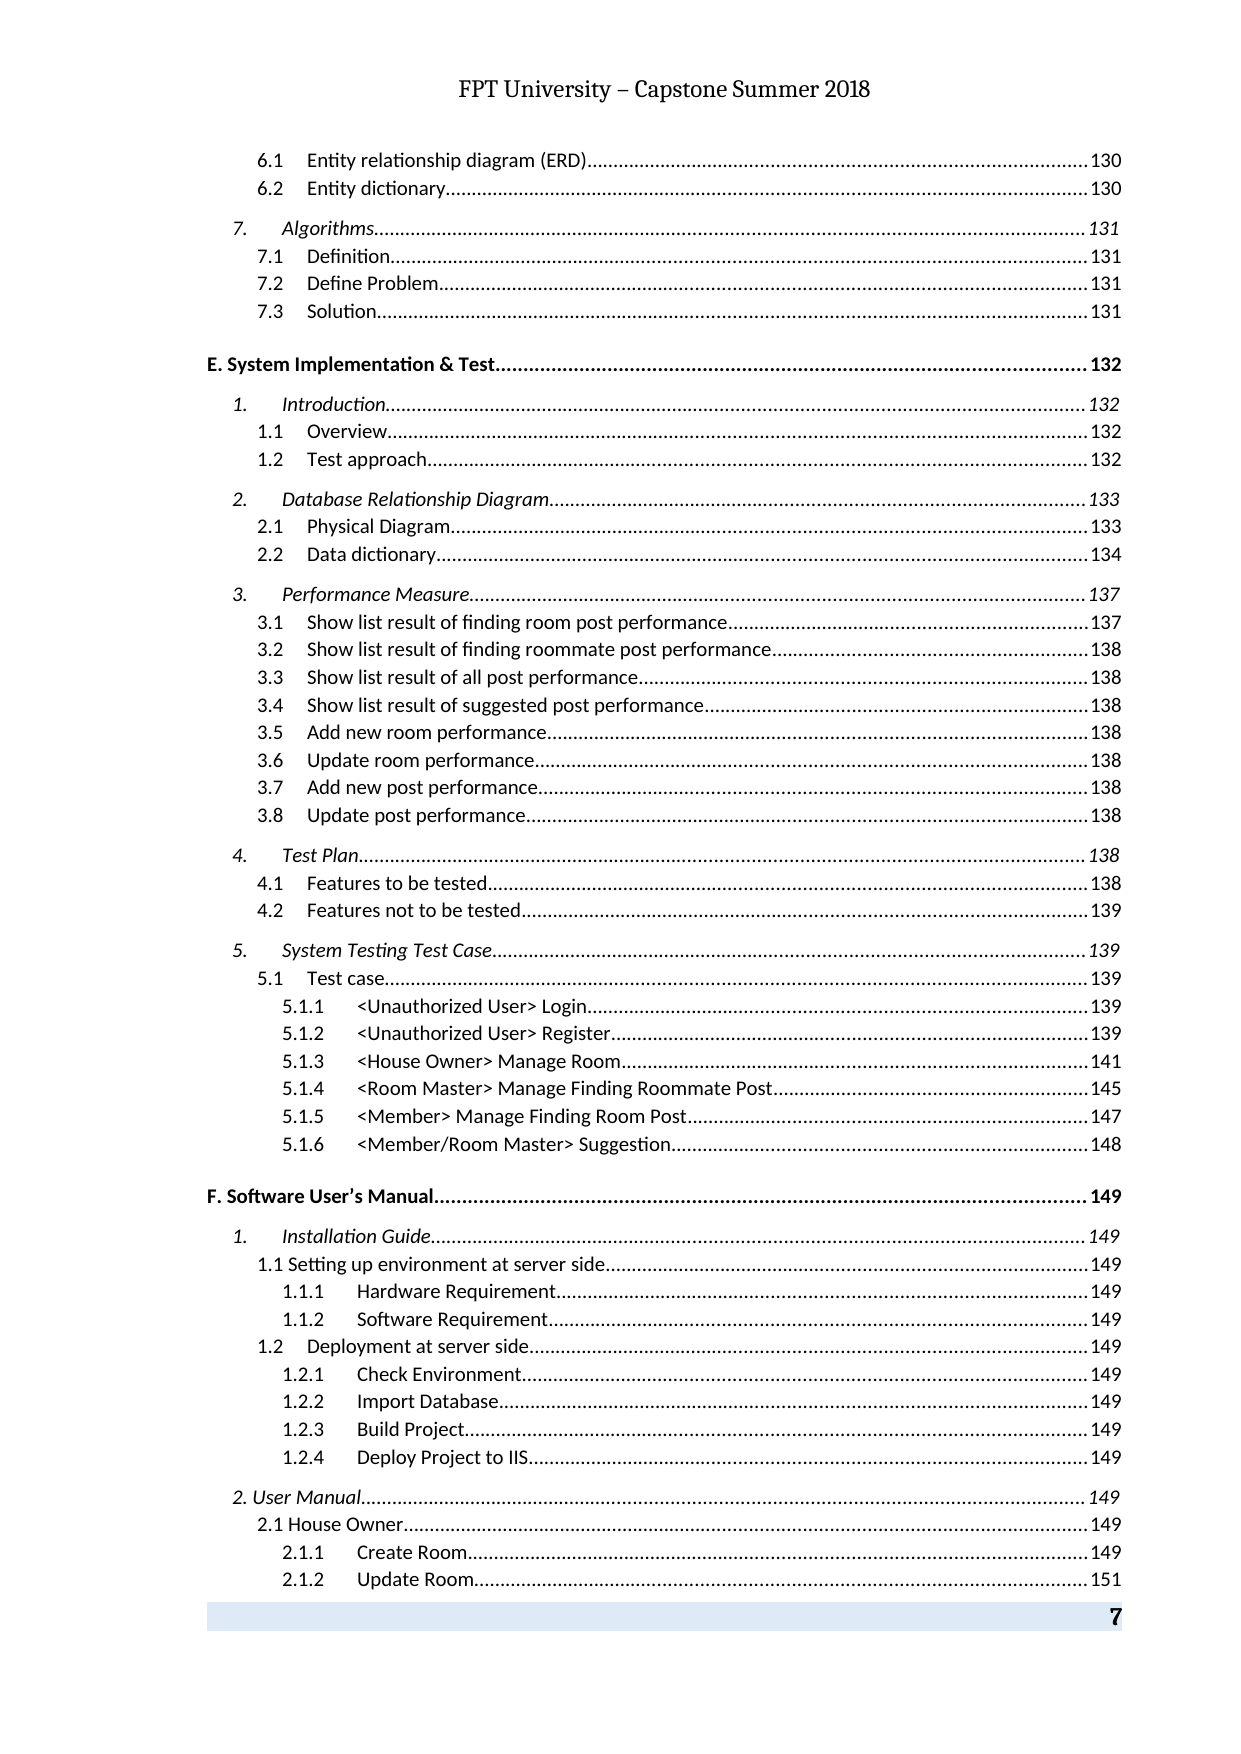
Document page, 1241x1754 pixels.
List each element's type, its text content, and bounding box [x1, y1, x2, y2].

text 1.2 Deployment at server side 149 [257, 1333, 1122, 1359]
text 1.2 Test approach 132 [257, 446, 1122, 471]
text E. System Implementation & Test 132 [207, 351, 1122, 376]
text 1.1 Overview 132 [257, 418, 1122, 444]
text 4. Test Plan 138 [232, 842, 1122, 868]
text 3.6 Update room performance 138 [257, 747, 1122, 772]
text 1. Installation Guide 149 [232, 1223, 1122, 1249]
text 3.5 Add new room performance 138 [257, 719, 1122, 745]
text 5.1.5 <Member> Manage Finding Room Post 147 [282, 1103, 1122, 1129]
text 5.1.6 <Member/Room Master> Suggestion 148 [282, 1131, 1122, 1156]
text 2.1.2 Update Room 151 [282, 1566, 1122, 1592]
text 7.3 Solution 131 [257, 298, 1122, 324]
text 5.1.4 <Room Master> Manage Finding Roommate Post 145 [282, 1076, 1122, 1101]
text 1.2.3 Build Project 149 [282, 1416, 1122, 1442]
text 1.2.1 Check Environment 149 [282, 1361, 1122, 1387]
text 6.1 Entity relationship diagram (ERD) 130 [257, 148, 1122, 173]
text 5. System Testing Test Case 139 [232, 938, 1122, 963]
text 4.1 Features to be tested 138 [257, 870, 1122, 895]
text 3.2 Show list result of finding roommate post performance 138 [257, 637, 1122, 662]
text 7.2 Define Problem 131 [257, 271, 1122, 296]
text 3.4 Show list result of suggested post performance 138 [257, 692, 1122, 717]
text 1. Introduction 132 [232, 391, 1122, 416]
text 1.1 Setting up environment at server side 149 [257, 1251, 1122, 1276]
text 3.7 Add new post performance 138 [257, 774, 1122, 800]
text 5.1 Test case 139 [257, 965, 1122, 991]
text 1.2.4 Deploy Project to IIS 149 [282, 1444, 1122, 1469]
text F. Software User’s Manual 149 [207, 1183, 1122, 1209]
text 3.1 Show list result of finding room post performance 137 [257, 609, 1122, 634]
text 1.2.2 Import Database 149 [282, 1389, 1122, 1414]
text 6.2 Entity dictionary 130 [257, 175, 1122, 201]
text 5.1.1 <Unauthorized User> Login 139 [282, 993, 1122, 1018]
text 7. Algorithms 131 [232, 215, 1122, 241]
text 3. Performance Measure 137 [232, 581, 1122, 607]
text 2. Database Relationship Diagram 133 [232, 486, 1122, 511]
text 1.1.2 Software Requirement 149 [282, 1306, 1122, 1331]
text 2.1 Physical Diagram 133 [257, 514, 1122, 539]
text 5.1.2 <Unauthorized User> Register 139 [282, 1020, 1122, 1046]
text 2.2 Data dictionary 134 [257, 541, 1122, 567]
text 2. User Manual 149 [232, 1484, 1122, 1509]
text 5.1.3 <House Owner> Manage Room 141 [282, 1048, 1122, 1073]
text 2.1.1 Create Room 149 [282, 1539, 1122, 1564]
text 7.1 Definition 131 [257, 243, 1122, 268]
text 2.1 House Owner 149 [257, 1511, 1122, 1537]
text 3.3 Show list result of all post performance 138 [257, 664, 1122, 689]
text 4.2 Features not to be tested 139 [257, 897, 1122, 923]
text 1.1.1 Hardware Requirement 149 [282, 1278, 1122, 1304]
text 3.8 Update post performance 138 [257, 802, 1122, 828]
